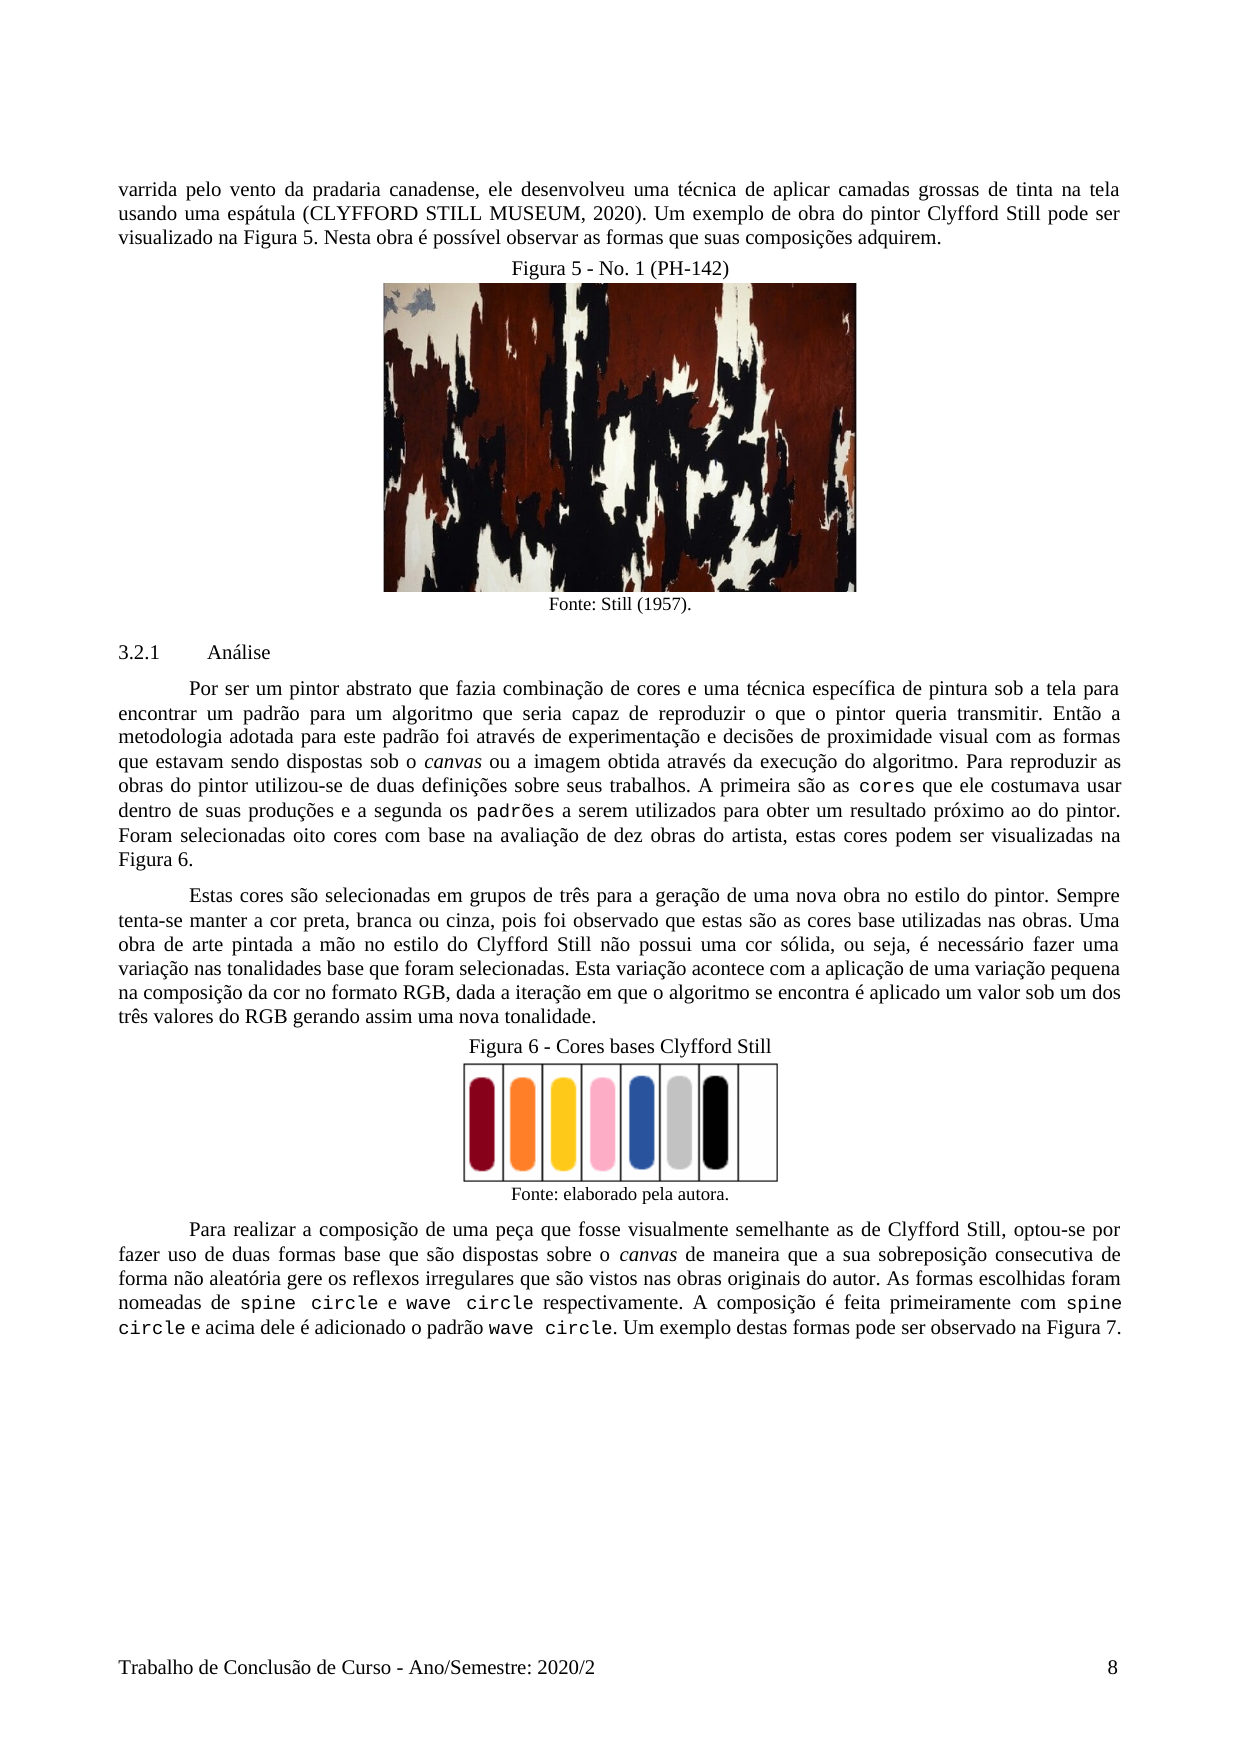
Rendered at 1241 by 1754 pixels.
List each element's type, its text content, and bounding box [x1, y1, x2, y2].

subtitle Análise [118, 640, 1122, 664]
text Figura 5 - No. 1 (PH-142) [118, 256, 1122, 280]
text Para realizar a composição de uma peça que fosse visualmente semelhante as de Clyfford Still, optou-se por fazer uso de duas formas base que são dispostas sobre o canvas de maneira que a sua sobreposição consecutiva de forma não aleatória gere os reflexos irregulares que são vistos nas obras originais do autor. As formas escolhidas foram nomeadas de spine circle e wave circle respectivamente. A composição é feita primeiramente com spine circle e acima dele é adicionado o padrão wave circle. Um exemplo destas formas pode ser observado na Figura 7. [118, 1217, 1122, 1340]
text Figura 6 - Cores bases Clyfford Still [118, 1034, 1122, 1058]
text Estas cores são selecionadas em grupos de três para a geração de uma nova obra no estilo do pintor. Sempre tenta-se manter a cor preta, branca ou cinza, pois foi observado que estas são as cores base utilizadas nas obras. Uma obra de arte pintada a mão no estilo do Clyfford Still não possui uma cor sólida, ou seja, é necessário fazer uma variação nas tonalidades base que foram selecionadas. Esta variação acontece com a aplicação de uma variação pequena na composição da cor no formato RGB, dada a iteração em que o algoritmo se encontra é aplicado um valor sob um dos três valores do RGB gerando assim uma nova tonalidade. [118, 883, 1122, 1028]
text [118, 177, 1122, 249]
text Por ser um pintor abstrato que fazia combinação de cores e uma técnica específica de pintura sob a tela para encontrar um padrão para um algoritmo que seria capaz de reproduzir o que o pintor queria transmitir. Então a metodologia adotada para este padrão foi através de experimentação e decisões de proximidade visual com as formas que estavam sendo dispostas sob o canvas ou a imagem obtida através da execução do algoritmo. Para reproduzir as obras do pintor utilizou-se de duas definições sobre seus trabalhos. A primeira são as cores que ele costumava usar dentro de suas produções e a segunda os padrões a serem utilizados para obter um resultado próximo ao do pintor. Foram selecionadas oito cores com base na avaliação de dez obras do artista, estas cores podem ser visualizadas na Figura 6. [118, 676, 1122, 871]
text Fonte: Still (1957). [118, 593, 1122, 615]
text Fonte: elaborado pela autora. [118, 1183, 1122, 1205]
